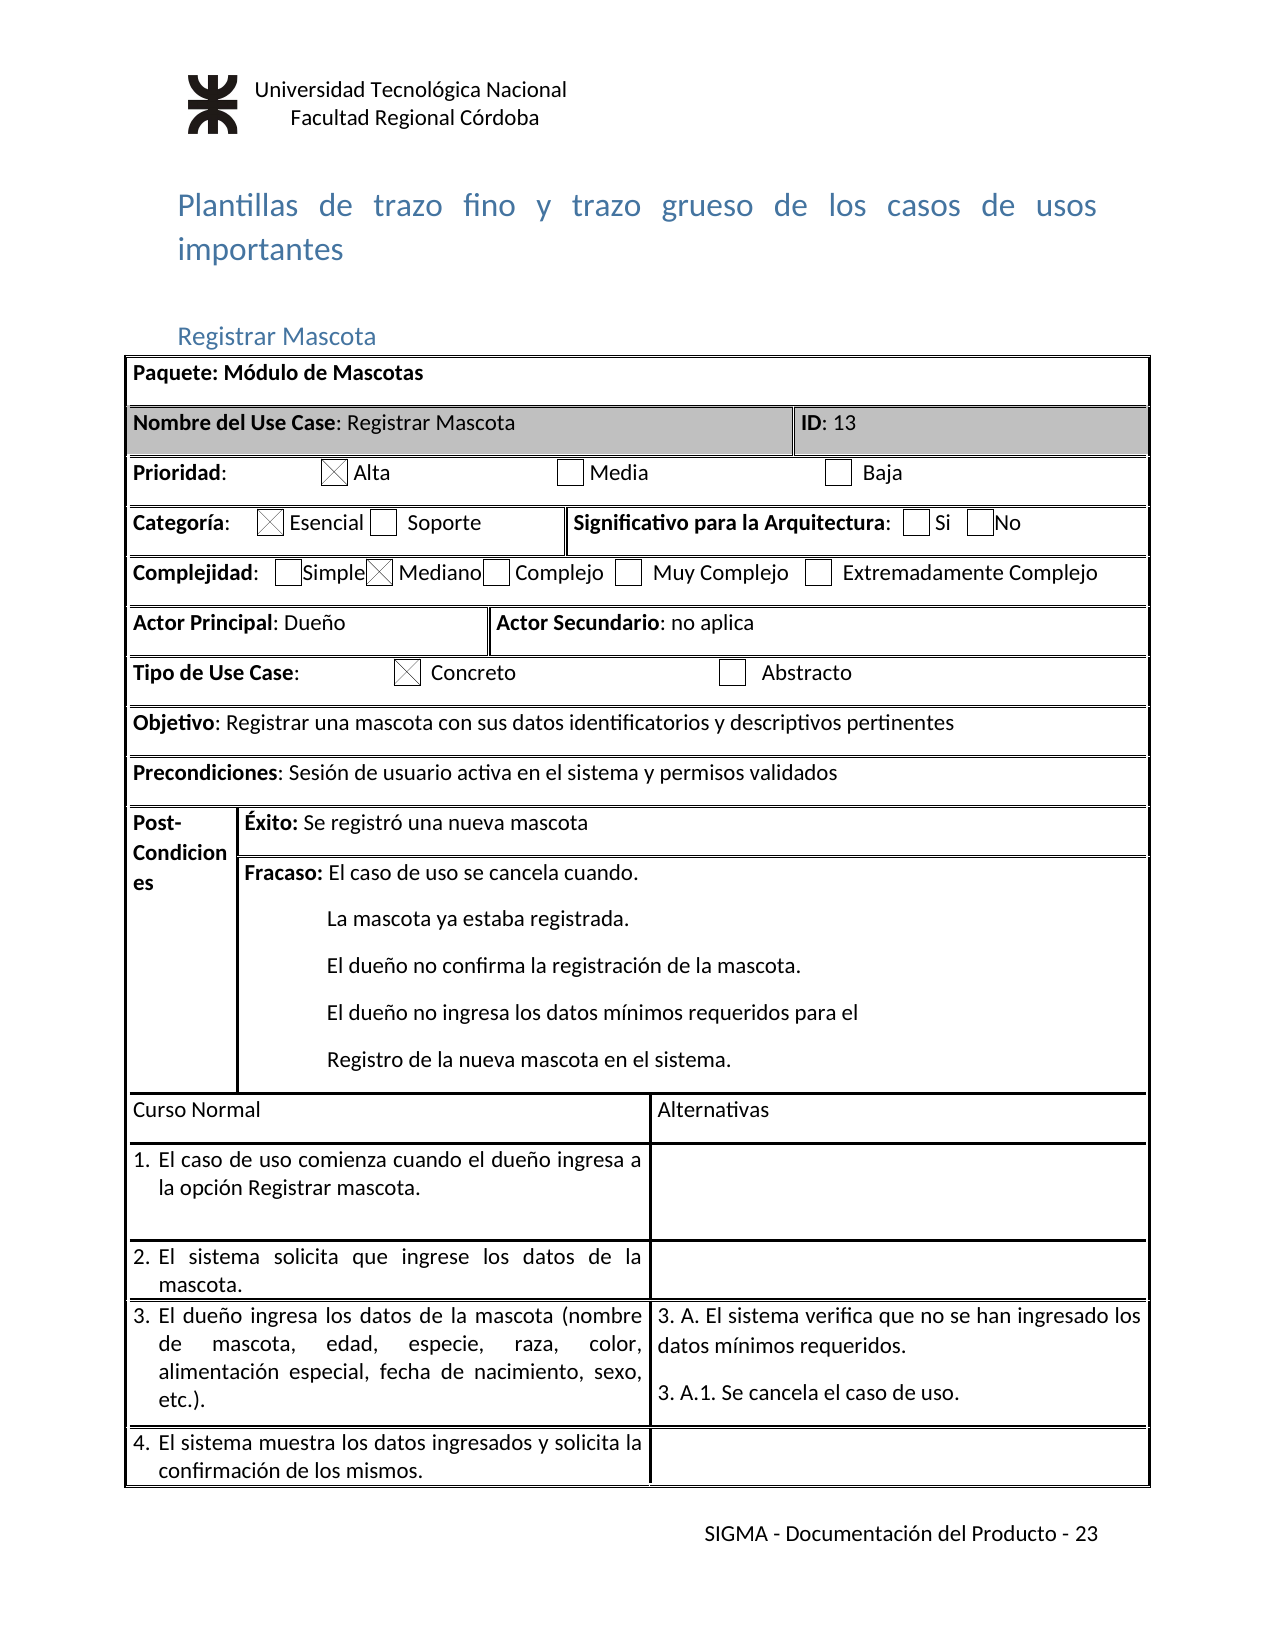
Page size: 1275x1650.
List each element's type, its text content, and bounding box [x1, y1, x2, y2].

table_cell El sistema muestra los datos ingresados y solicita la confirmación de los mismos. [127, 1425, 650, 1484]
table_cell 3. A. El sistema verifica que no se han ingresado los datos mínimos requeridos. 3. A.1. Se cancela el caso de uso. [652, 1298, 1149, 1425]
subtitle Plantillas de trazo fino y trazo grueso de los casos de usos importantes [177, 184, 1098, 269]
table_cell Precondiciones: Sesión de usuario activa en el sistema y permisos validados [127, 755, 1149, 804]
table_cell El sistema solicita que ingrese los datos de la mascota. [127, 1239, 649, 1298]
table_cell El dueño ingresa los datos de la mascota (nombre de mascota, edad, especie, raza, color, alimentación especial, fecha de nacimiento, sexo, etc.). [127, 1298, 649, 1425]
table_cell Complejidad: Simple Mediano Complejo Muy Complejo Extremadamente Complejo [127, 555, 1149, 604]
table_cell Significativo para la Arquitectura: Si No [568, 505, 1149, 554]
table_cell Categoría: Esencial Soporte [127, 505, 564, 554]
table_cell Objetivo: Registrar una mascota con sus datos identificatorios y descriptivos pertinentes [127, 705, 1149, 754]
table_cell Fracaso: El caso de uso se cancela cuando. La mascota ya estaba registrada. El dueño no confirma la registración de la mascota. El dueño no ingresa los datos mínimos requeridos para el Registro de la nueva mascota en el sistema. [239, 855, 1149, 1092]
table_cell Prioridad: Alta Media Baja [127, 455, 1149, 504]
table_cell Post- Condiciones [127, 805, 236, 1092]
picture [188, 75, 238, 134]
subtitle Registrar Mascota [177, 319, 1098, 352]
table_cell Alternativas [652, 1092, 1148, 1142]
table_cell [652, 1239, 1148, 1298]
table_cell Tipo de Use Case: Concreto Abstracto [127, 655, 1149, 704]
table_cell Éxito: Se registró una nueva mascota [239, 805, 1149, 854]
table_cell Curso Normal [127, 1092, 649, 1142]
table_header Paquete: Módulo de Mascotas [127, 358, 1148, 404]
table_cell [650, 1425, 1149, 1484]
table_cell El caso de uso comienza cuando el dueño ingresa a la opción Registrar mascota. [127, 1142, 649, 1239]
table_cell Actor Secundario: no aplica [491, 605, 1149, 654]
table_cell Actor Principal: Dueño [127, 605, 487, 654]
table_cell ID: 13 [795, 405, 1149, 454]
table_cell [652, 1142, 1148, 1239]
table_cell Nombre del Use Case: Registrar Mascota [127, 405, 792, 454]
